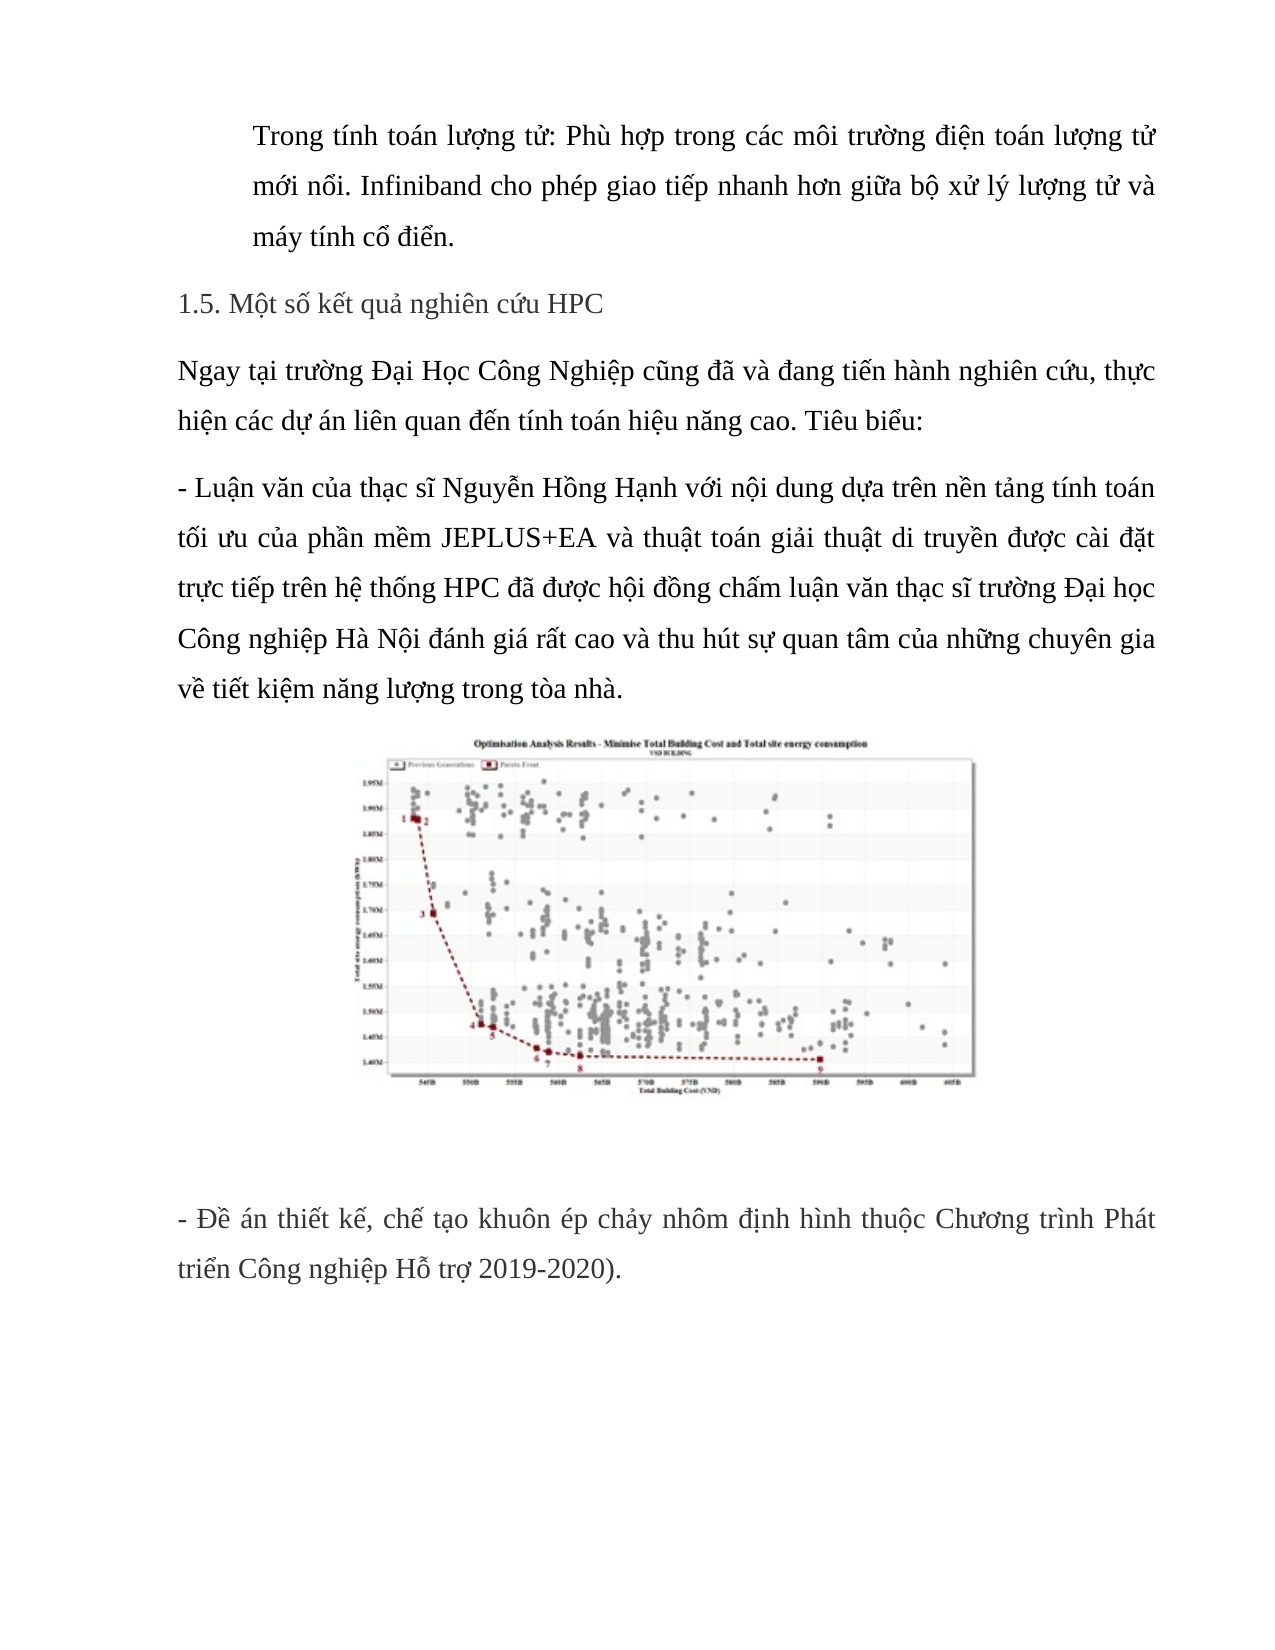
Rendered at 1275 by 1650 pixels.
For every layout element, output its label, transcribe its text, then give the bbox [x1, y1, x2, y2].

picture [354, 738, 980, 1101]
text - Luận văn của thạc sĩ Nguyễn Hồng Hạnh với nội dung dựa trên nền tảng tính toán tối ưu của phần mềm JEPLUS+EA và thuật toán giải thuật di truyền được cài đặt trực tiếp trên hệ thống HPC đã được hội đồng chấm luận văn thạc sĩ trường Đại học Công nghiệp Hà Nội đánh giá rất cao và thu hút sự quan tâm của những chuyên gia về tiết kiệm năng lượng trong tòa nhà. [177, 470, 1157, 705]
text Ngay tại trường Đại Học Công Nghiệp cũng đã và đang tiến hành nghiên cứu, thực hiện các dự án liên quan đến tính toán hiệu năng cao. Tiêu biểu: [177, 353, 1157, 437]
text 1.5. Một số kết quả nghiên cứu HPC [177, 286, 1157, 319]
text - Đề án thiết kế, chế tạo khuôn ép chảy nhôm định hình thuộc Chương trình Phát triển Công nghiệp Hỗ trợ 2019-2020). [177, 1201, 1157, 1285]
text Trong tính toán lượng tử: Phù hợp trong các môi trường điện toán lượng tử mới nổi. Infiniband cho phép giao tiếp nhanh hơn giữa bộ xử lý lượng tử và máy tính cổ điển. [252, 118, 1157, 252]
